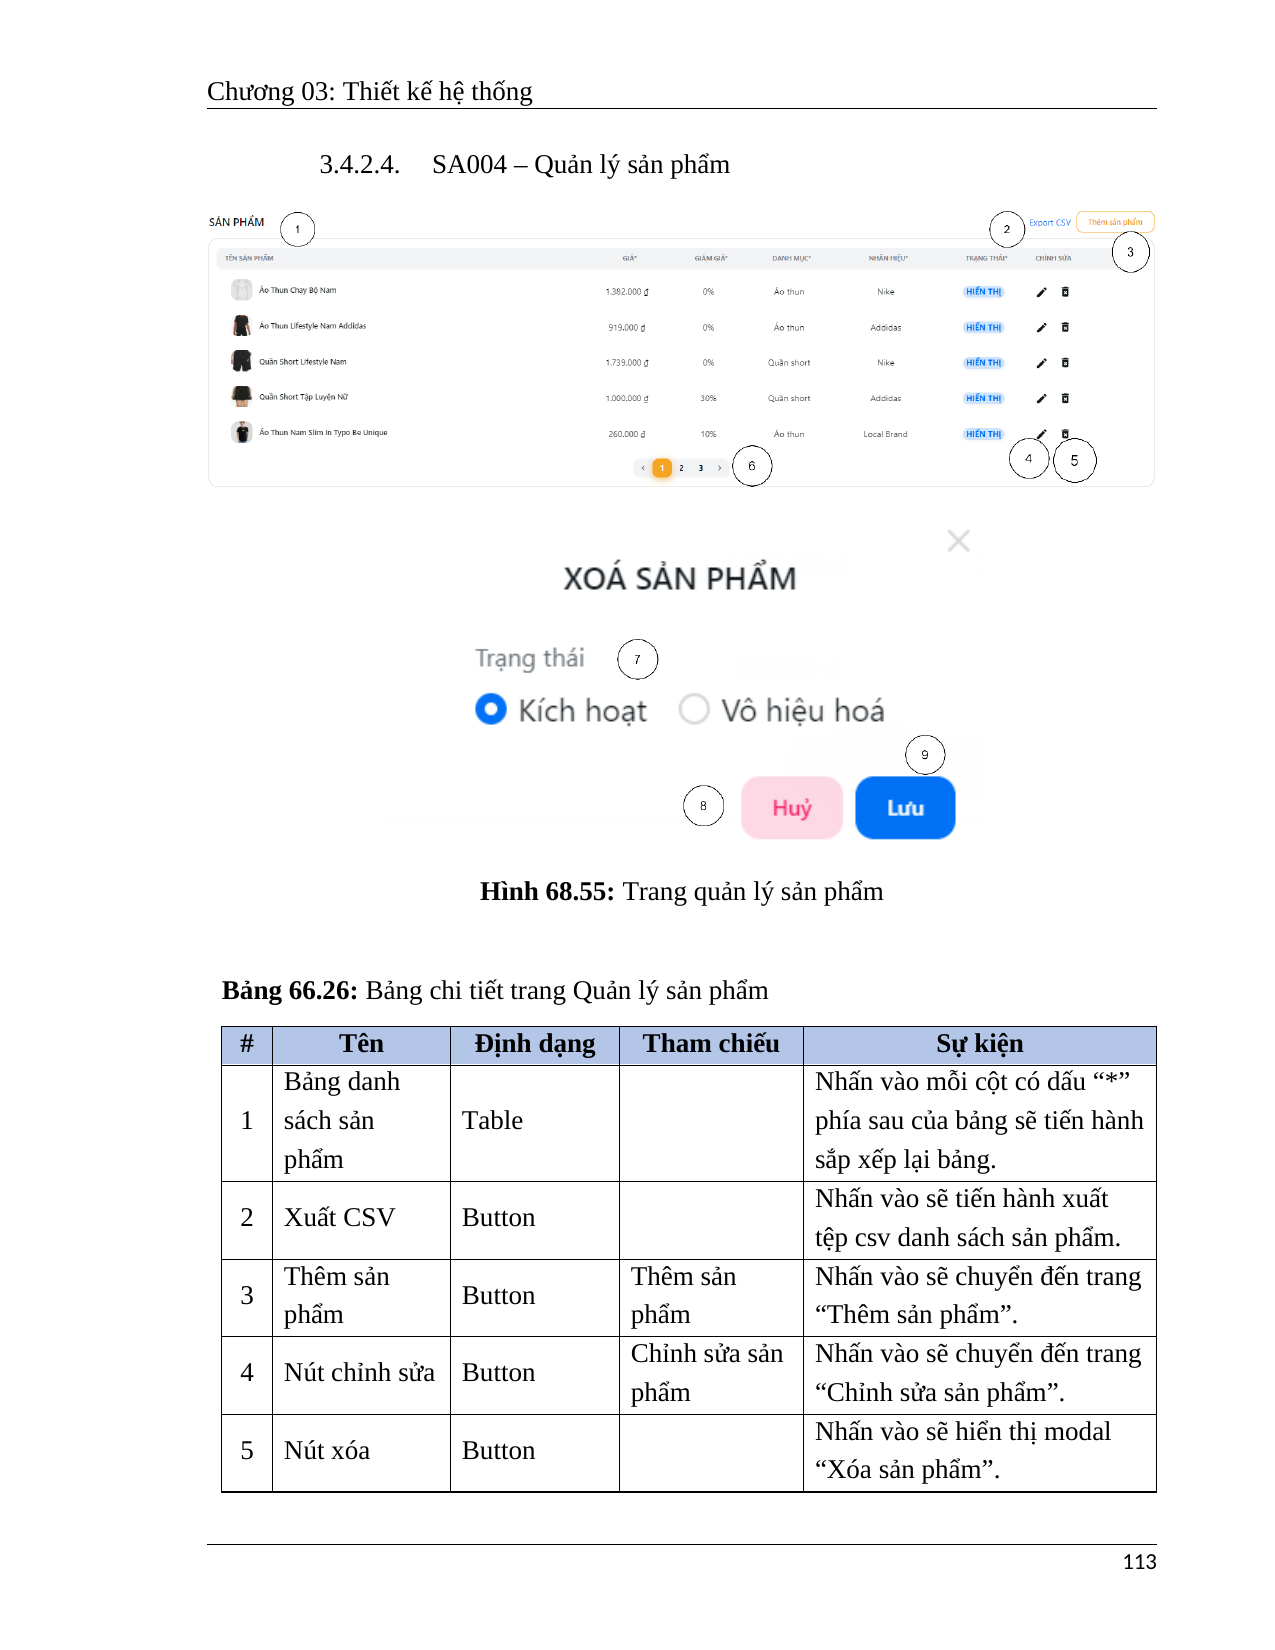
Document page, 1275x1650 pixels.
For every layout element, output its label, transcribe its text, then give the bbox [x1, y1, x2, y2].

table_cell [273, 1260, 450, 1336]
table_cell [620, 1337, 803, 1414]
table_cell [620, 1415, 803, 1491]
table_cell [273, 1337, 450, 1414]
text Hình 68.55: Trang quản lý sản phẩm [207, 875, 1157, 906]
list SA004 – Quản lý sản phẩm [319, 148, 1157, 179]
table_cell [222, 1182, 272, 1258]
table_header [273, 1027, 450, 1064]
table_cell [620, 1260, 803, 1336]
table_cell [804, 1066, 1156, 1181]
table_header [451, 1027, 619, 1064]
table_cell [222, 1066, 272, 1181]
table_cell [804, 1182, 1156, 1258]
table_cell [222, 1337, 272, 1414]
picture [206, 203, 1157, 495]
text Bảng 66.26: Bảng chi tiết trang Quản lý sản phẩm [207, 974, 1157, 1005]
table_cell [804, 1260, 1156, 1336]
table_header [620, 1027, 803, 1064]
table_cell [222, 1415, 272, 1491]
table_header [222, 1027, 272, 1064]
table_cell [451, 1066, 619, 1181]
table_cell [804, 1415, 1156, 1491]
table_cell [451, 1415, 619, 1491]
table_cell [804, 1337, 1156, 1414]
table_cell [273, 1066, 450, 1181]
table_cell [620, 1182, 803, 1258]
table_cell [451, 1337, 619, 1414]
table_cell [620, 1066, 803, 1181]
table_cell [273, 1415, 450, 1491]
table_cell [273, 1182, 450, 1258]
picture [385, 516, 984, 852]
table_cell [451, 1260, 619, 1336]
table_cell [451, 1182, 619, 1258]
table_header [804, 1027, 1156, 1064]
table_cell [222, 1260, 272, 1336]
